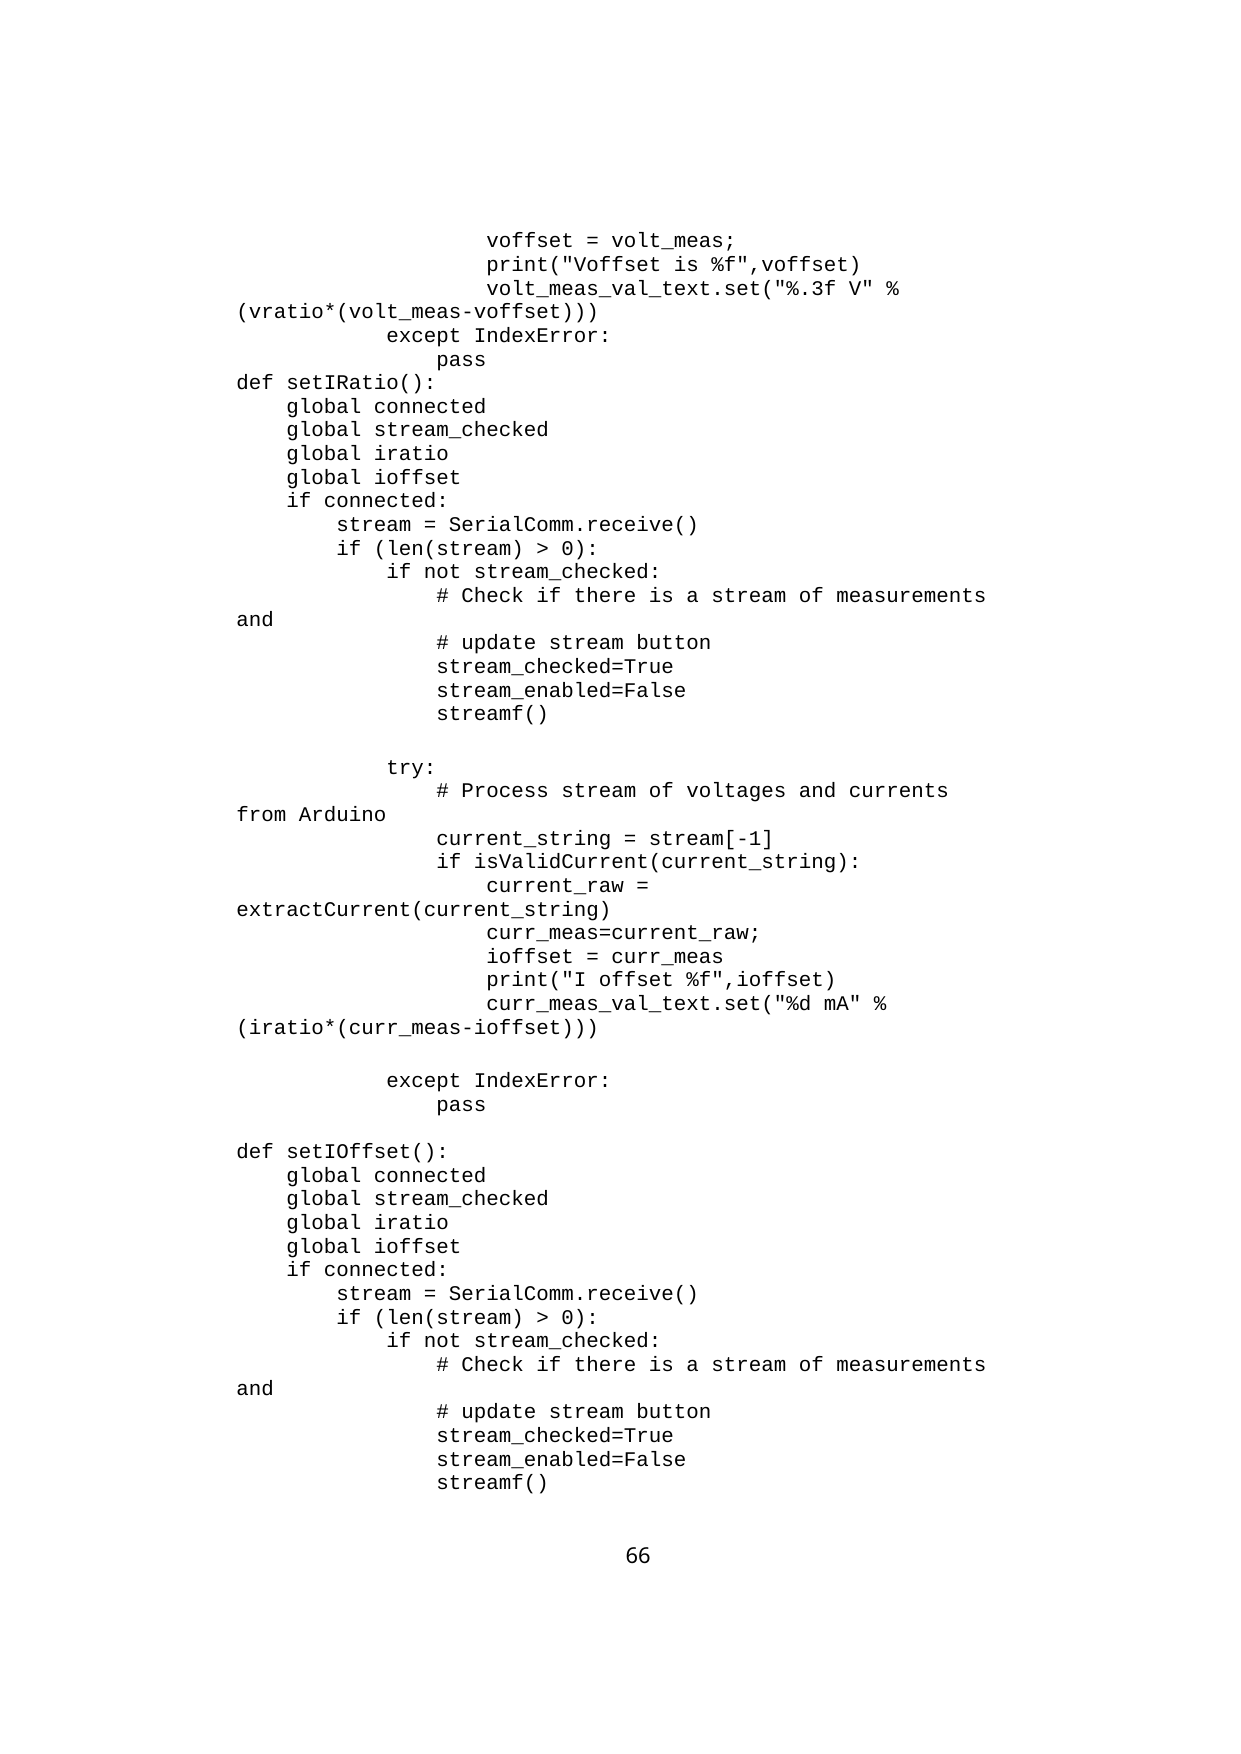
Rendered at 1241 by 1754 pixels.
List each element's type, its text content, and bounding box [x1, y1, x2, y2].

text if connected: [236, 490, 1004, 514]
text if connected: [236, 1259, 1004, 1283]
text stream = SerialComm.receive() [236, 1283, 1004, 1307]
text if not stream_checked: [236, 1330, 1004, 1354]
text pass [236, 1094, 1004, 1117]
text curr_meas_val_text.set("%d mA" % (iratio*(curr_meas-ioffset))) [236, 993, 1004, 1040]
text pass [236, 348, 1004, 372]
text # update stream button [236, 632, 1004, 656]
text global connected [236, 1165, 1004, 1188]
text curr_meas=current_raw; [236, 922, 1004, 946]
text global iratio [236, 443, 1004, 467]
text except IndexError: [236, 1070, 1004, 1094]
text stream_enabled=False [236, 1448, 1004, 1472]
text global stream_checked [236, 419, 1004, 443]
text # Check if there is a stream of measurements and [236, 585, 1004, 632]
text global stream_checked [236, 1188, 1004, 1212]
text print("Voffset is %f",voffset) [236, 254, 1004, 278]
text def setIOffset(): [236, 1141, 1004, 1165]
text streamf() [236, 703, 1004, 727]
text except IndexError: [236, 325, 1004, 348]
text stream = SerialComm.receive() [236, 514, 1004, 538]
text if (len(stream) > 0): [236, 1307, 1004, 1330]
text stream_checked=True [236, 1425, 1004, 1448]
text streamf() [236, 1472, 1004, 1496]
text voffset = volt_meas; [236, 230, 1004, 254]
text global connected [236, 396, 1004, 419]
text stream_enabled=False [236, 679, 1004, 703]
text global ioffset [236, 467, 1004, 490]
text global iratio [236, 1212, 1004, 1236]
text if not stream_checked: [236, 561, 1004, 585]
text try: [236, 757, 1004, 780]
text global ioffset [236, 1236, 1004, 1259]
text # update stream button [236, 1401, 1004, 1425]
text current_string = stream[-1] [236, 828, 1004, 851]
text if (len(stream) > 0): [236, 538, 1004, 561]
text ioffset = curr_meas [236, 946, 1004, 969]
text stream_checked=True [236, 656, 1004, 679]
text # Process stream of voltages and currents from Arduino [236, 780, 1004, 828]
text print("I offset %f",ioffset) [236, 969, 1004, 993]
text volt_meas_val_text.set("%.3f V" % (vratio*(volt_meas-voffset))) [236, 278, 1004, 325]
text def setIRatio(): [236, 372, 1004, 396]
text if isValidCurrent(current_string): [236, 851, 1004, 875]
text current_raw = extractCurrent(current_string) [236, 875, 1004, 922]
text # Check if there is a stream of measurements and [236, 1354, 1004, 1401]
